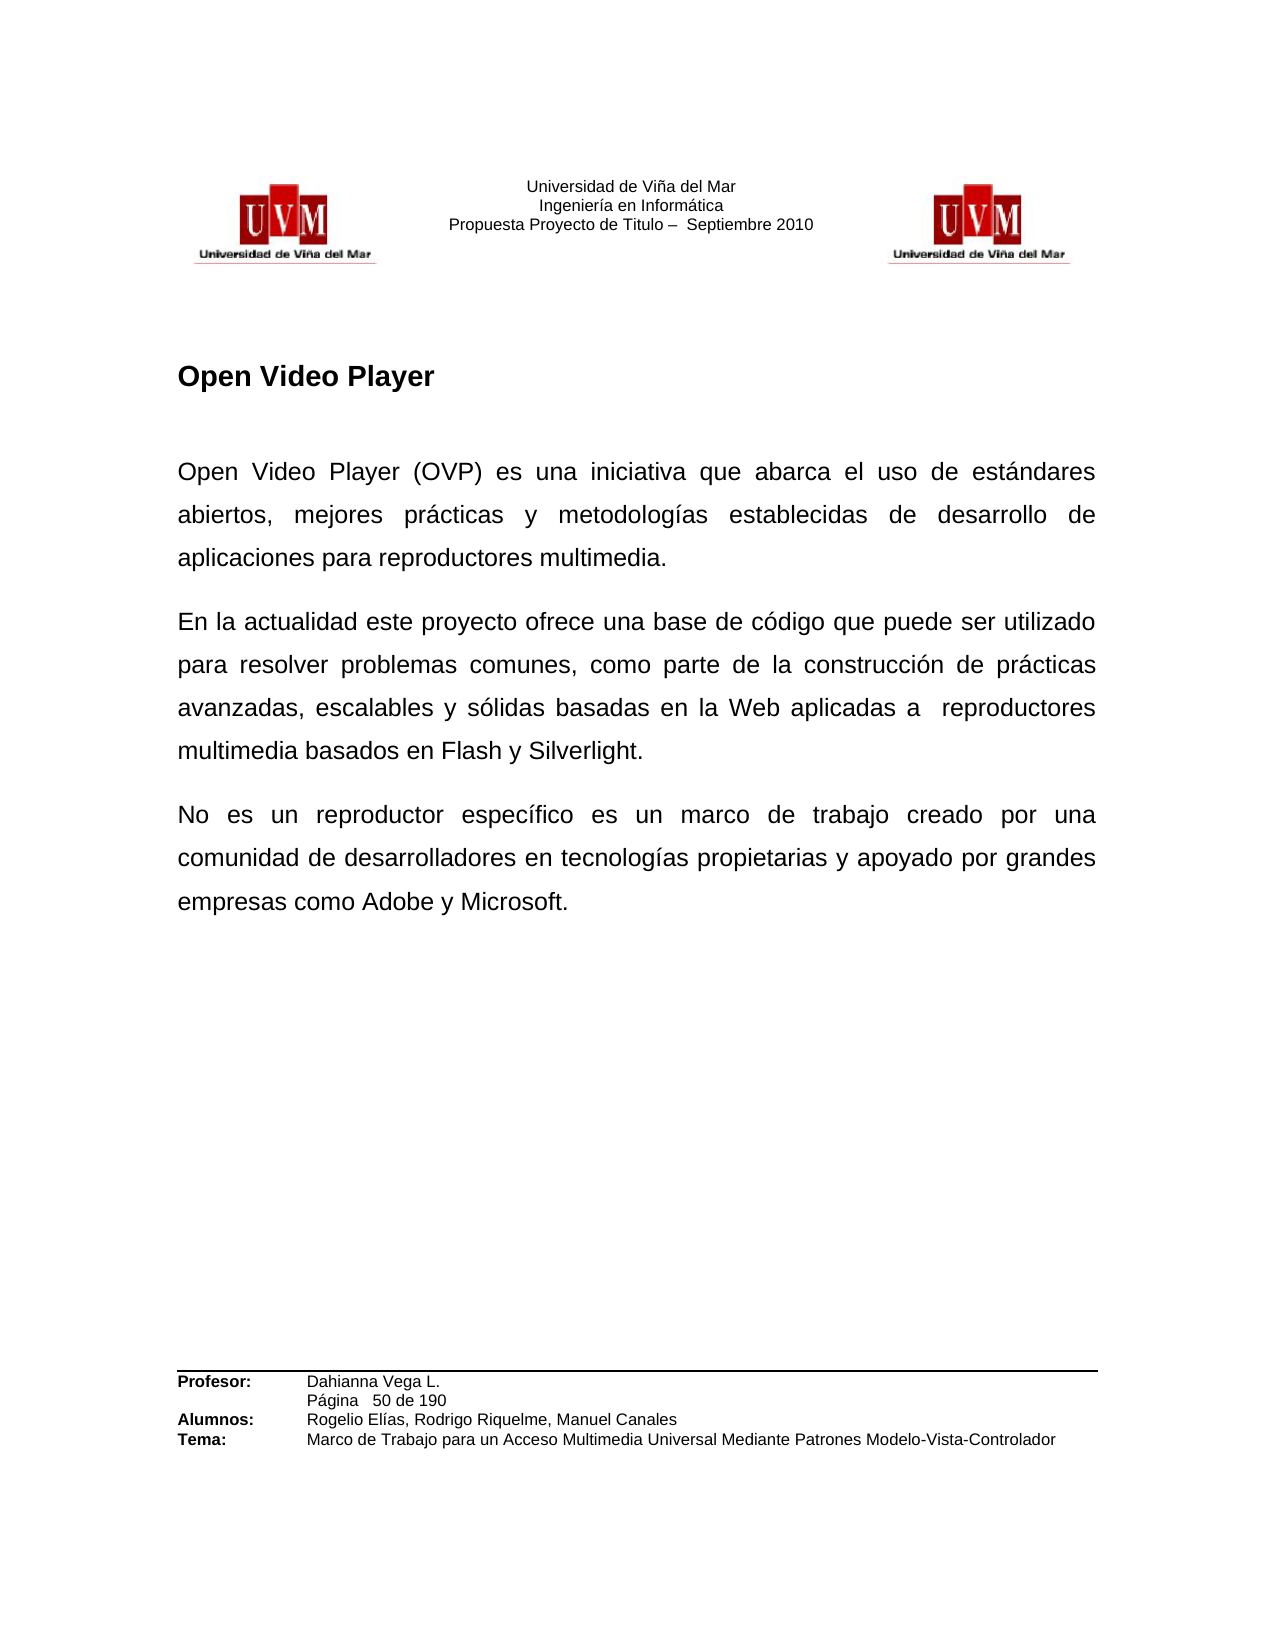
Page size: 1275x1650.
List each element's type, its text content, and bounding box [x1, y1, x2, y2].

picture [177, 176, 390, 267]
subtitle Open Video Player [177, 359, 1098, 392]
text En la actualidad este proyecto ofrece una base de código que puede ser utilizado para resolver problemas comunes, como parte de la construcción de prácticas avanzadas, escalables y sólidas basadas en la Web aplicadas a reproductores multimedia basados en Flash y Silverlight. [177, 607, 1098, 765]
picture [871, 176, 1084, 267]
text No es un reproductor específico es un marco de trabajo creado por una comunidad de desarrolladores en tecnologías propietarias y apoyado por grandes empresas como Adobe y Microsoft. [177, 800, 1098, 915]
text Open Video Player (OVP) es una iniciativa que abarca el uso de estándares abiertos, mejores prácticas y metodologías establecidas de desarrollo de aplicaciones para reproductores multimedia. [177, 457, 1098, 572]
